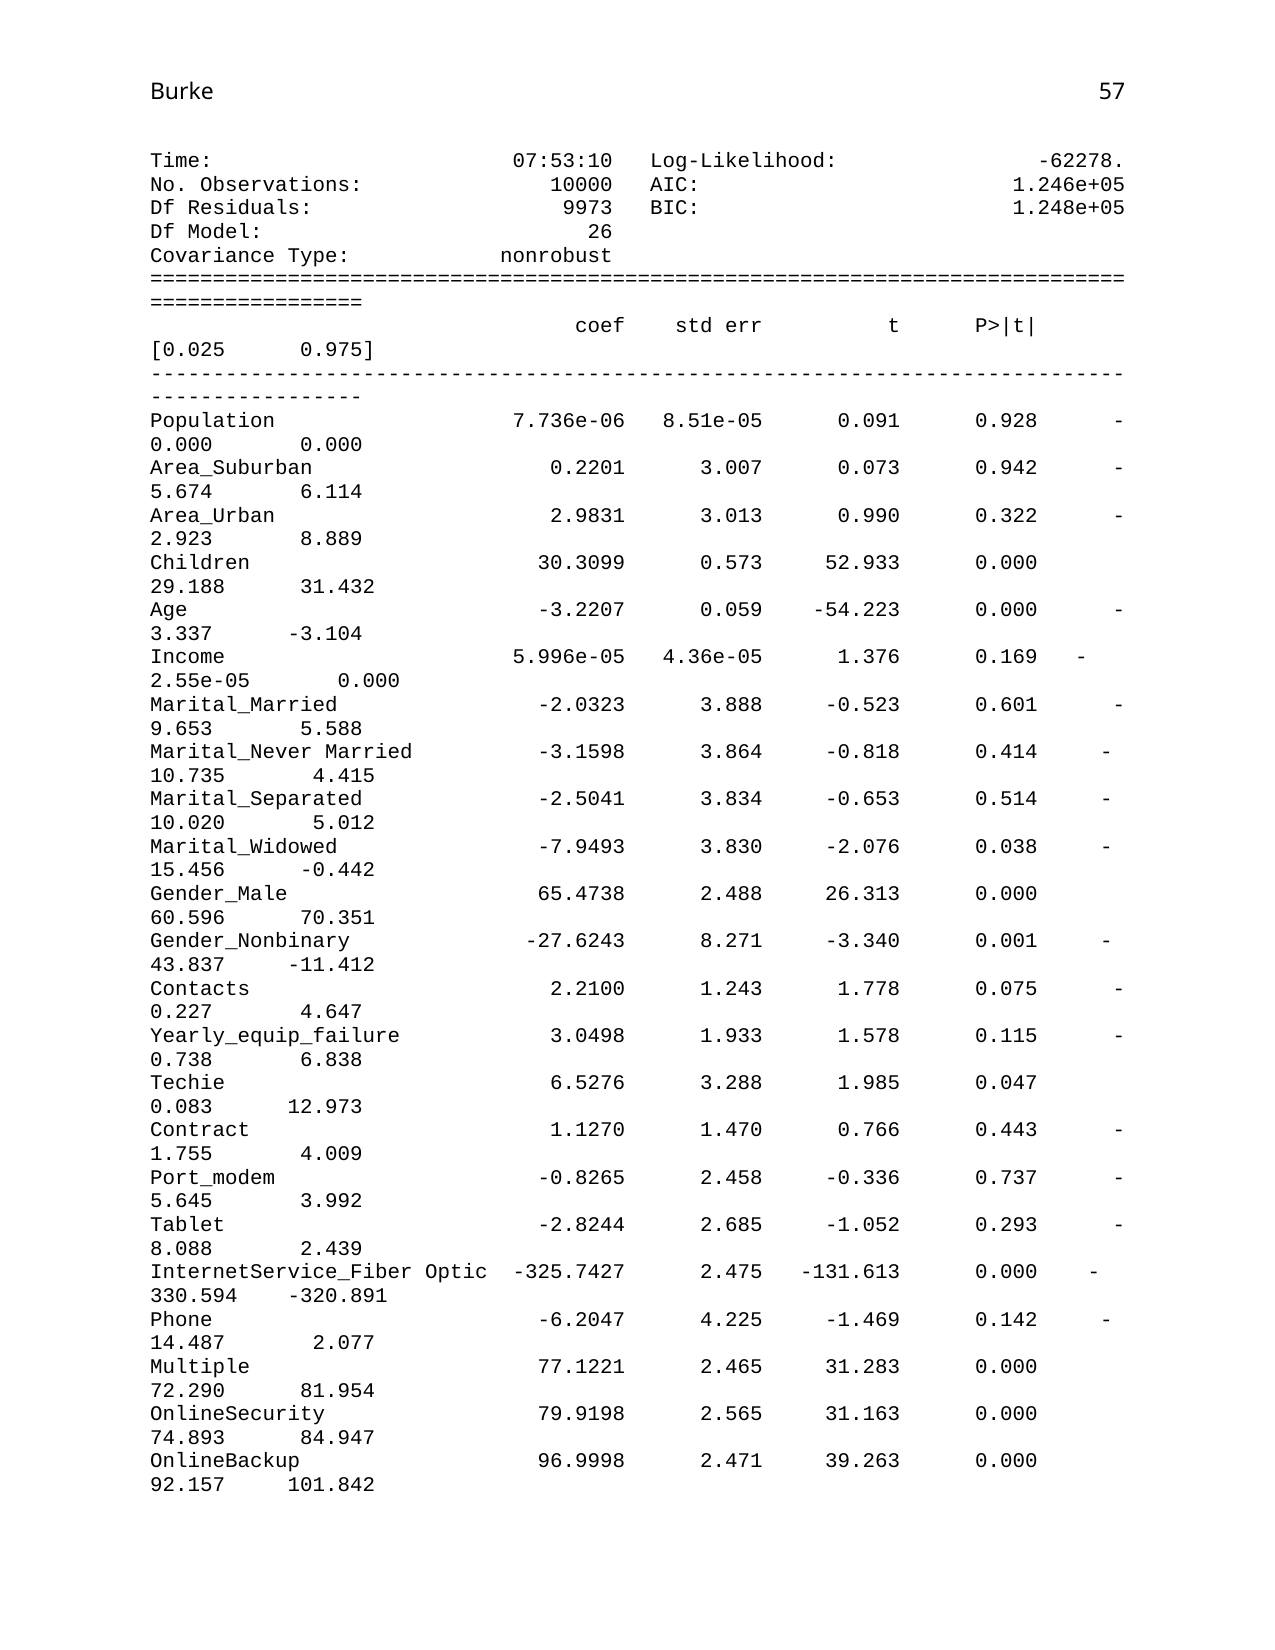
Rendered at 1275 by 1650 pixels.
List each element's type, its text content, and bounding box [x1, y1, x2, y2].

text Contacts 2.2100 1.243 1.778 0.075 -0.227 4.647 [150, 978, 1125, 1025]
text coef std err t P>|t| [0.025 0.975] [150, 316, 1125, 363]
text Marital_Widowed -7.9493 3.830 -2.076 0.038 -15.456 -0.442 [150, 836, 1125, 883]
text Multiple 77.1221 2.465 31.283 0.000 72.290 81.954 [150, 1356, 1125, 1403]
text Tablet -2.8244 2.685 -1.052 0.293 -8.088 2.439 [150, 1214, 1125, 1261]
text ----------------------------------------------------------------------------------------------- [150, 363, 1125, 410]
text Time: 07:53:10 Log-Likelihood: -62278. [150, 150, 1125, 174]
text Area_Urban 2.9831 3.013 0.990 0.322 -2.923 8.889 [150, 505, 1125, 552]
text Gender_Male 65.4738 2.488 26.313 0.000 60.596 70.351 [150, 883, 1125, 930]
text Techie 6.5276 3.288 1.985 0.047 0.083 12.973 [150, 1072, 1125, 1119]
text Population 7.736e-06 8.51e-05 0.091 0.928 -0.000 0.000 [150, 410, 1125, 457]
text Marital_Separated -2.5041 3.834 -0.653 0.514 -10.020 5.012 [150, 788, 1125, 836]
text Covariance Type: nonrobust [150, 244, 1125, 268]
text Df Model: 26 [150, 221, 1125, 244]
text InternetService_Fiber Optic -325.7427 2.475 -131.613 0.000 -330.594 -320.891 [150, 1261, 1125, 1309]
text Contract 1.1270 1.470 0.766 0.443 -1.755 4.009 [150, 1119, 1125, 1167]
text Area_Suburban 0.2201 3.007 0.073 0.942 -5.674 6.114 [150, 457, 1125, 505]
text Phone -6.2047 4.225 -1.469 0.142 -14.487 2.077 [150, 1309, 1125, 1356]
text Gender_Nonbinary -27.6243 8.271 -3.340 0.001 -43.837 -11.412 [150, 930, 1125, 978]
text Children 30.3099 0.573 52.933 0.000 29.188 31.432 [150, 552, 1125, 599]
text Marital_Married -2.0323 3.888 -0.523 0.601 -9.653 5.588 [150, 694, 1125, 741]
text Income 5.996e-05 4.36e-05 1.376 0.169 -2.55e-05 0.000 [150, 647, 1125, 694]
text No. Observations: 10000 AIC: 1.246e+05 [150, 174, 1125, 197]
text OnlineBackup 96.9998 2.471 39.263 0.000 92.157 101.842 [150, 1451, 1125, 1498]
text Port_modem -0.8265 2.458 -0.336 0.737 -5.645 3.992 [150, 1167, 1125, 1214]
text Age -3.2207 0.059 -54.223 0.000 -3.337 -3.104 [150, 599, 1125, 647]
text Df Residuals: 9973 BIC: 1.248e+05 [150, 197, 1125, 221]
text Marital_Never Married -3.1598 3.864 -0.818 0.414 -10.735 4.415 [150, 741, 1125, 788]
text =============================================================================================== [150, 268, 1125, 316]
text Yearly_equip_failure 3.0498 1.933 1.578 0.115 -0.738 6.838 [150, 1025, 1125, 1072]
text OnlineSecurity 79.9198 2.565 31.163 0.000 74.893 84.947 [150, 1403, 1125, 1451]
